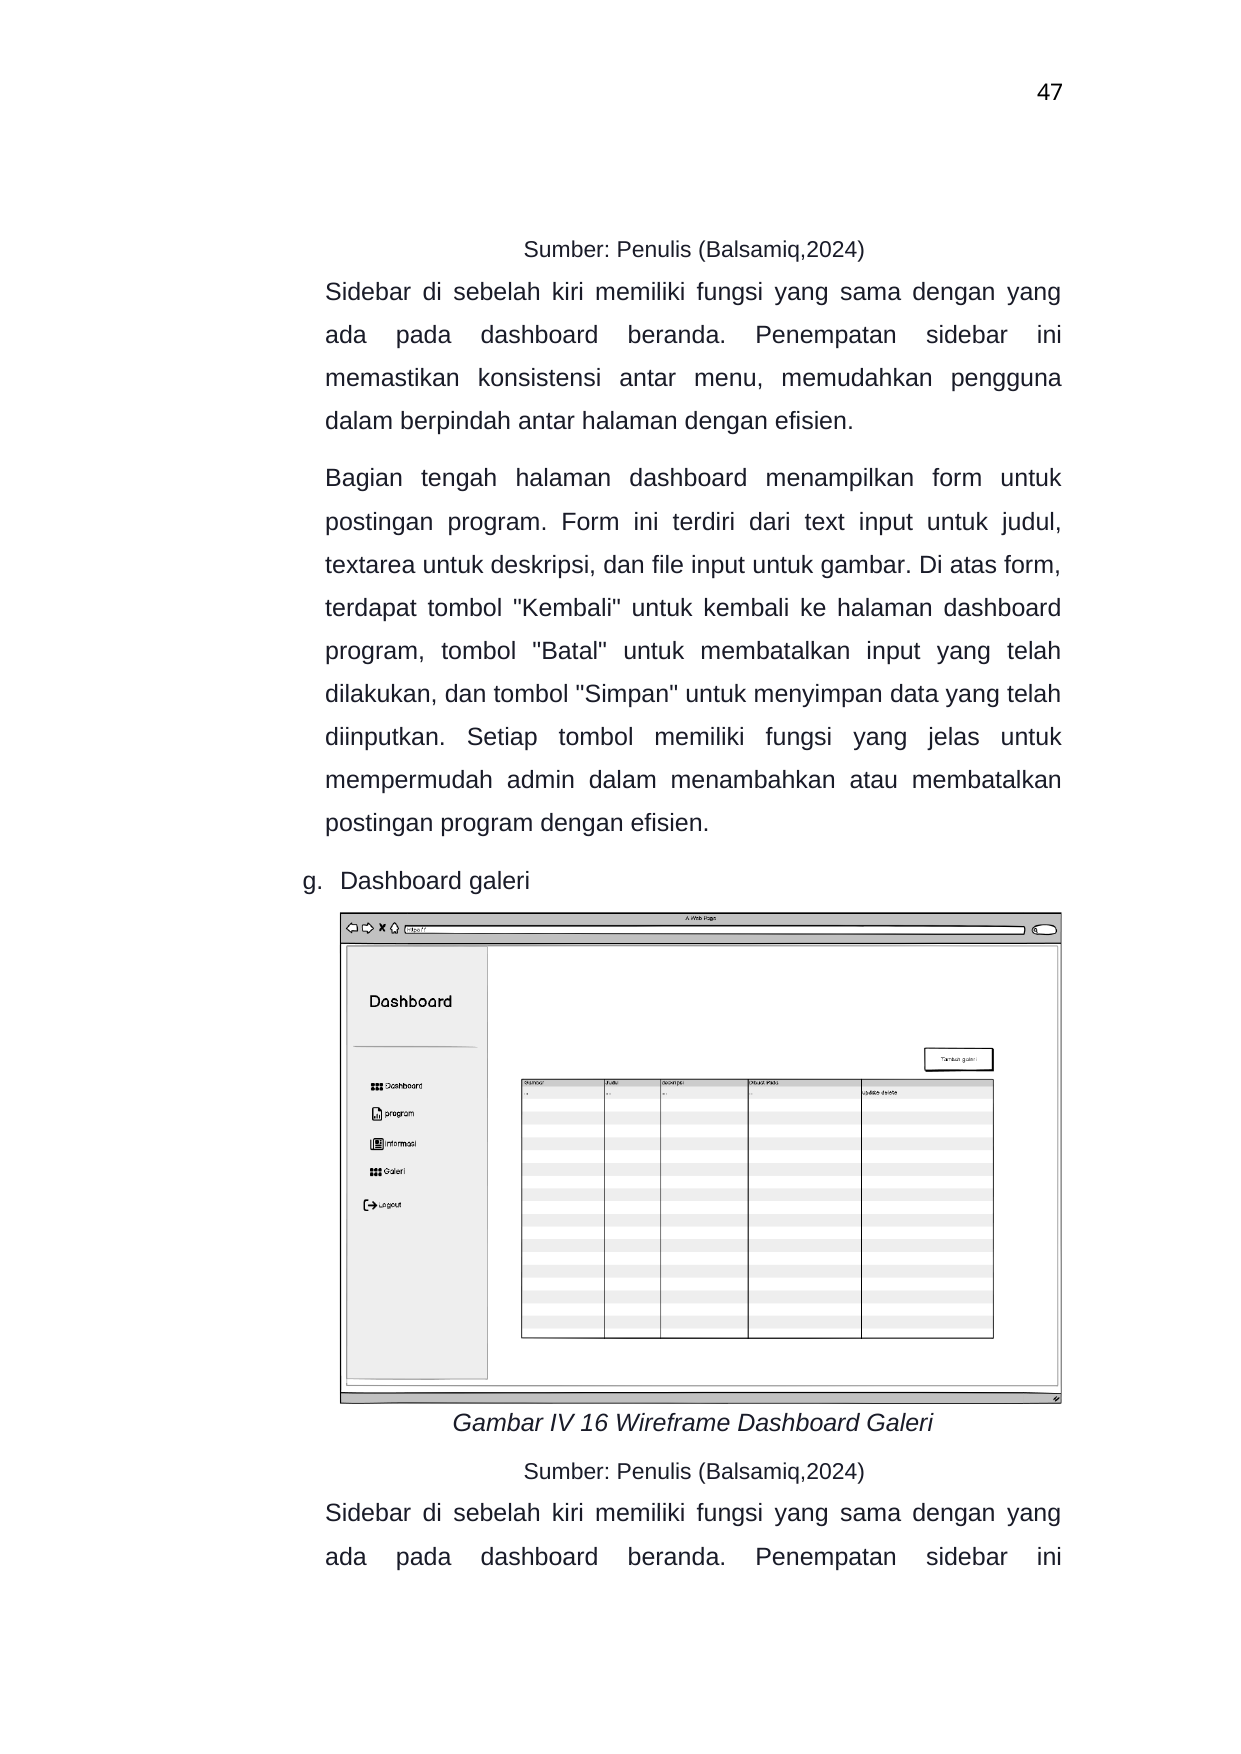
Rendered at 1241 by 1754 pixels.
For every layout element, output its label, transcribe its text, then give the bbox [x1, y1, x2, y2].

picture [339, 912, 1062, 1404]
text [325, 1498, 1063, 1570]
list Sumber: Penulis (Balsamiq,2024) [325, 1458, 1063, 1484]
text Bagian tengah halaman dashboard menampilkan form untuk postingan program. Form ini terdiri dari text input untuk judul, textarea untuk deskripsi, dan file input untuk gambar. Di atas form, terdapat tombol "Kembali" untuk kembali ke halaman dashboard program, tombol "Batal" untuk membatalkan input yang telah dilakukan, dan tombol "Simpan" untuk menyimpan data yang telah diinputkan. Setiap tombol memiliki fungsi yang jelas untuk mempermudah admin dalam menambahkan atau membatalkan postingan program dengan efisien. [325, 463, 1063, 837]
list Dashboard galeri [302, 866, 1050, 894]
list Sumber: Penulis (Balsamiq,2024) [325, 236, 1063, 263]
text Gambar IV 16 Wireframe Dashboard Galeri [325, 1408, 1063, 1437]
